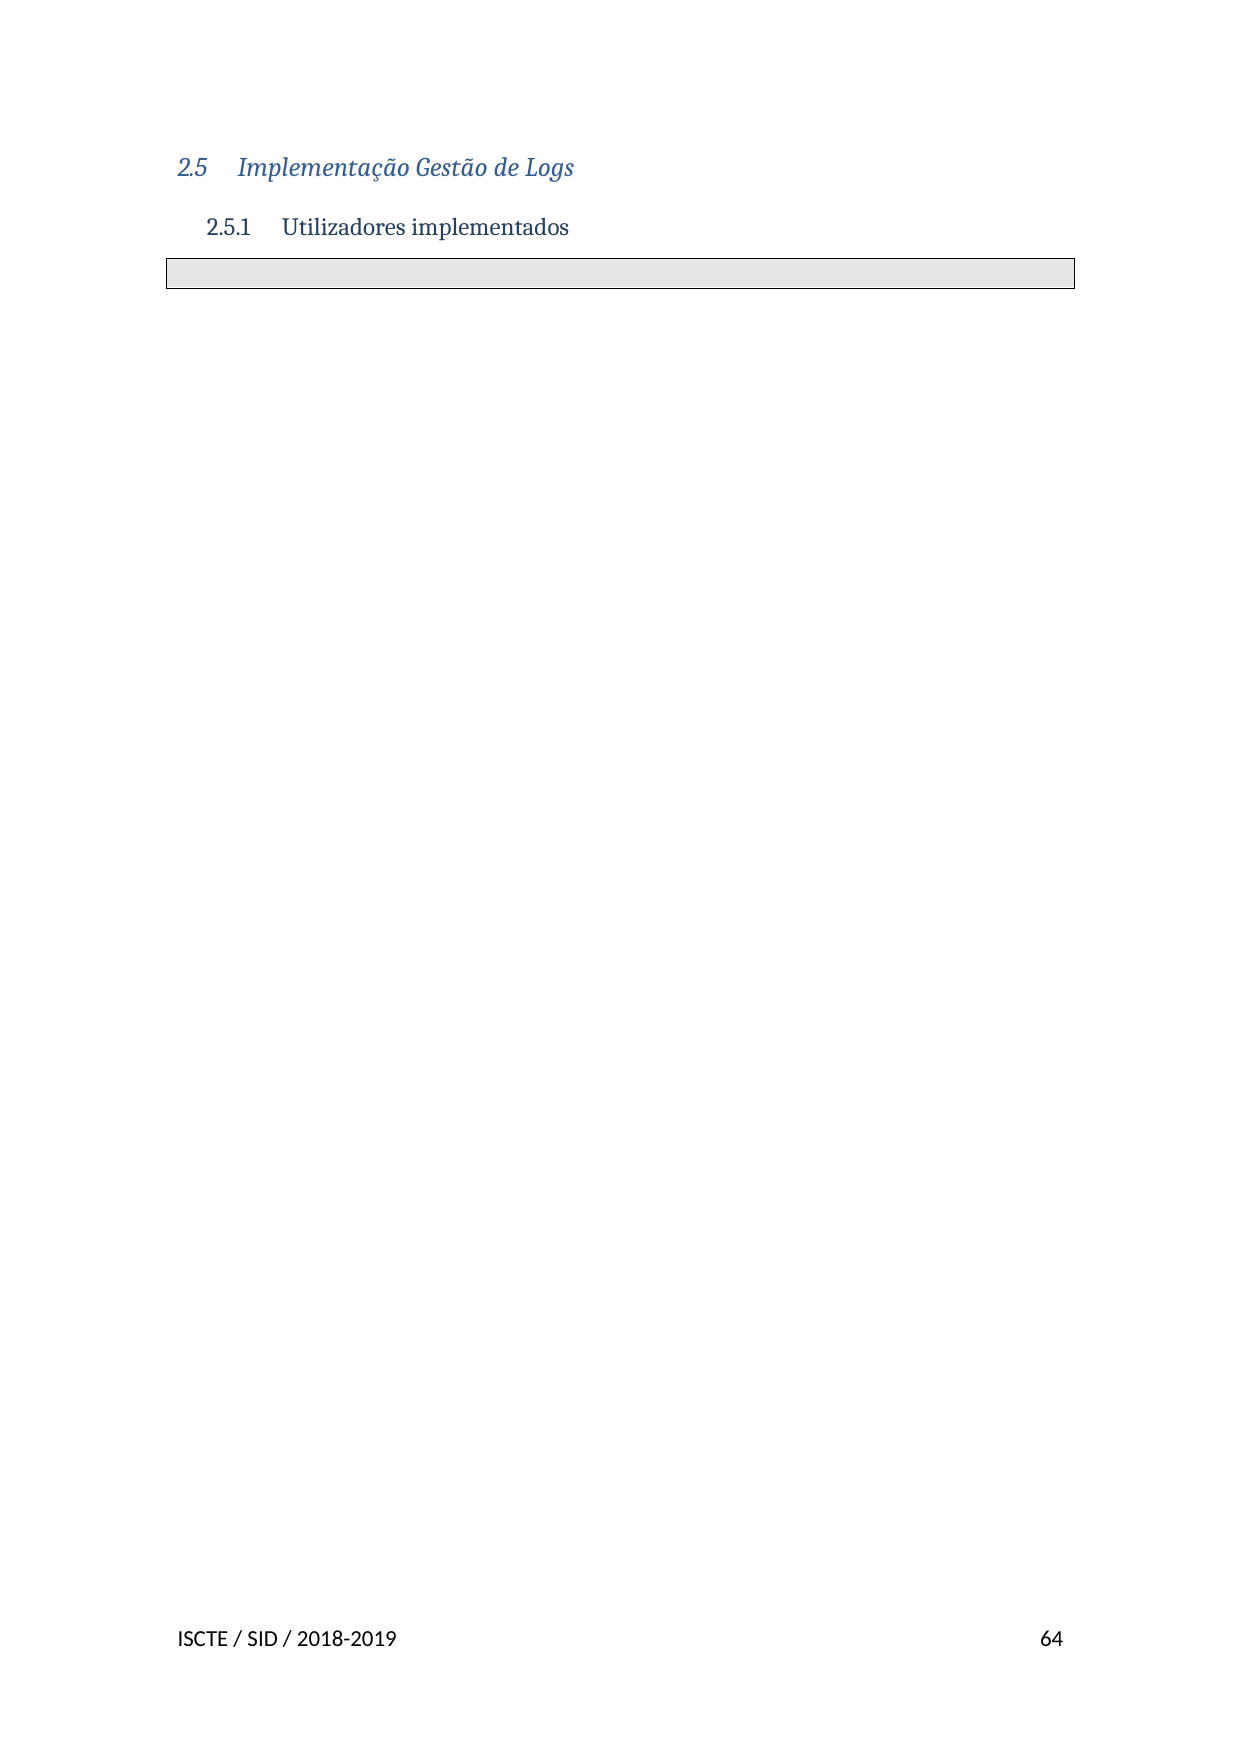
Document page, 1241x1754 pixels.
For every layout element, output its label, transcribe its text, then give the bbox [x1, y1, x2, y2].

subtitle Utilizadores implementados [207, 212, 1063, 241]
table_header [167, 259, 1074, 287]
subtitle Implementação Gestão de Logs [177, 152, 1063, 183]
